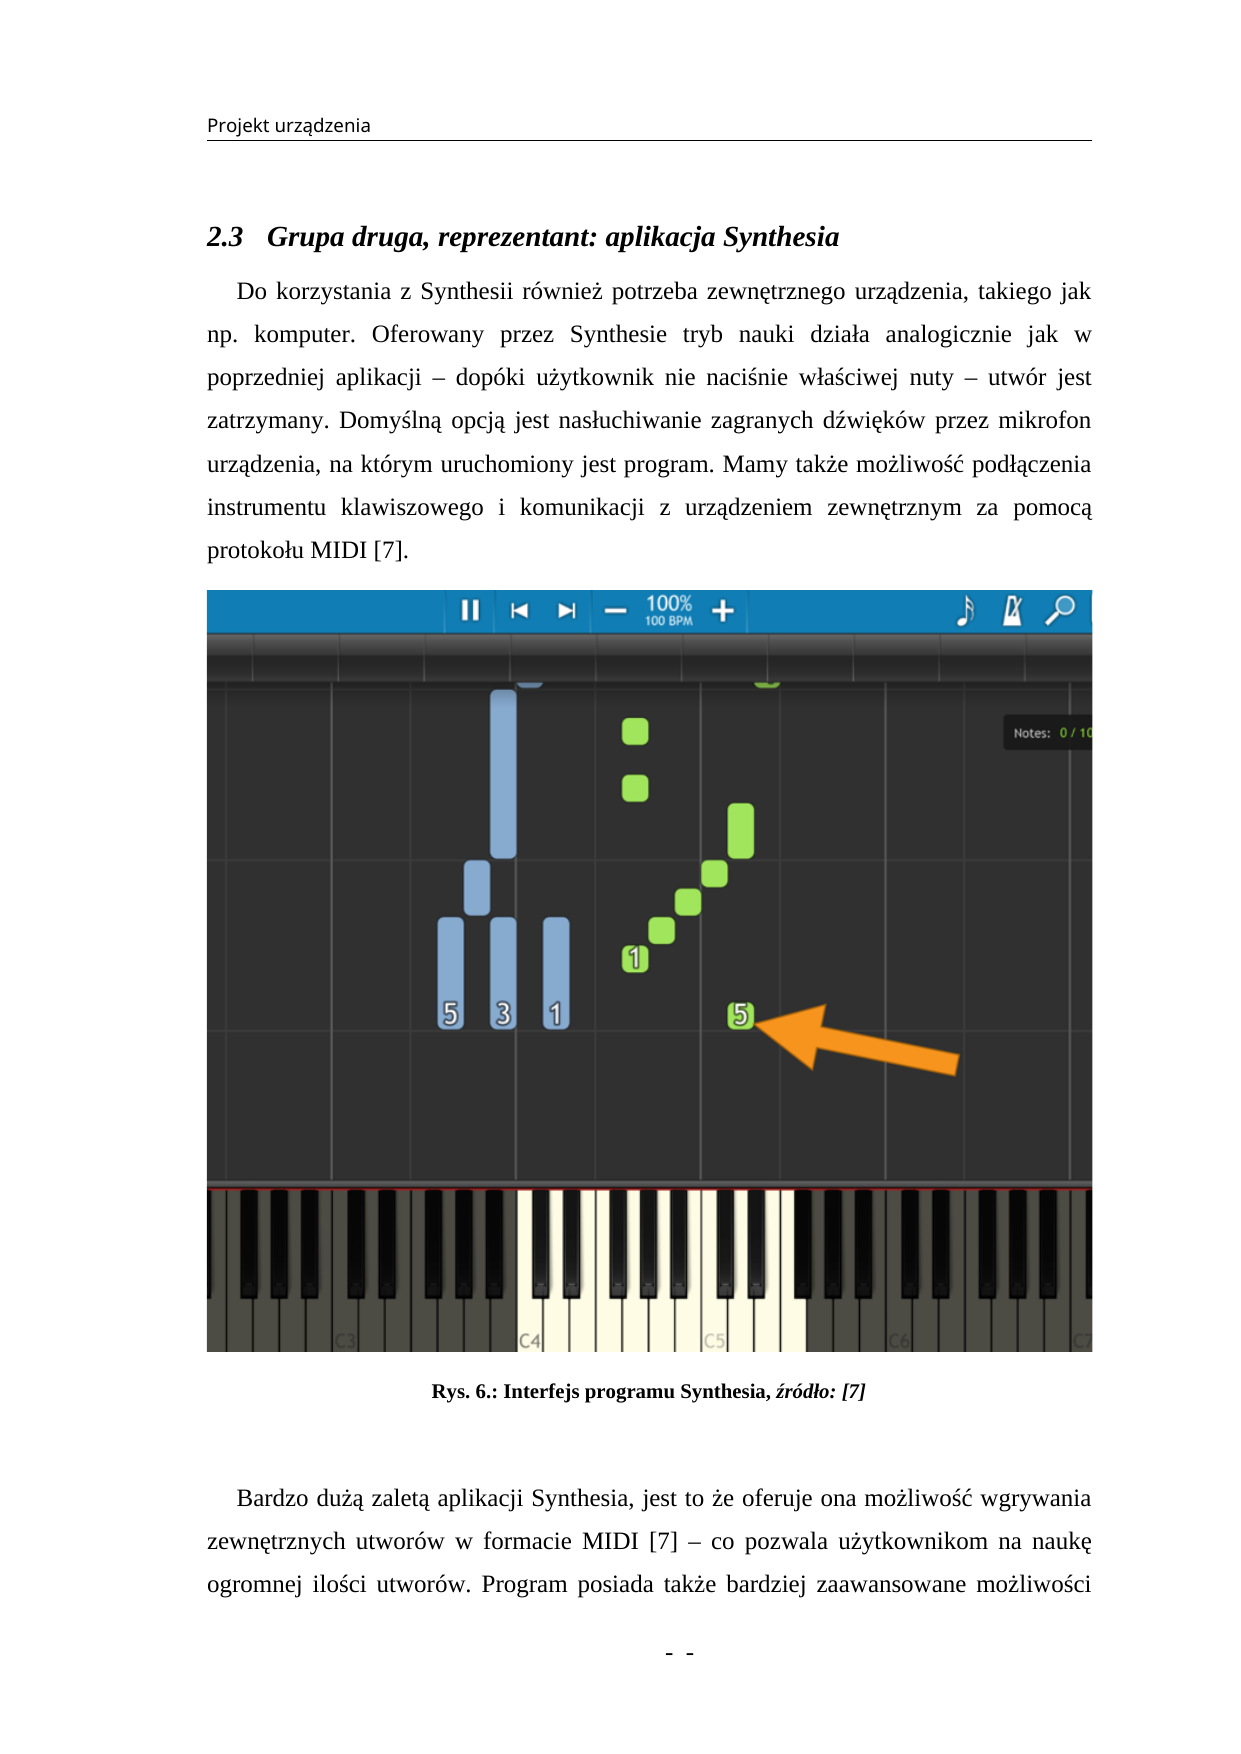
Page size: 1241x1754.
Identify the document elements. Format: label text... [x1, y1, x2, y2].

text Do korzystania z Synthesii również potrzeba zewnętrznego urządzenia, takiego jak np. komputer. Oferowany przez Synthesie tryb nauki działa analogicznie jak w poprzedniej aplikacji – dopóki użytkownik nie naciśnie właściwej nuty – utwór jest zatrzymany. Domyślną opcją jest nasłuchiwanie zagranych dźwięków przez mikrofon urządzenia, na którym uruchomiony jest program. Mamy także możliwość podłączenia instrumentu klawiszowego i komunikacji z urządzeniem zewnętrznym za pomocą protokołu MIDI [7]. [207, 276, 1092, 564]
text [207, 1483, 1092, 1598]
subtitle Grupa druga, reprezentant: aplikacja Synthesia [207, 219, 1092, 253]
picture [206, 590, 1093, 1352]
